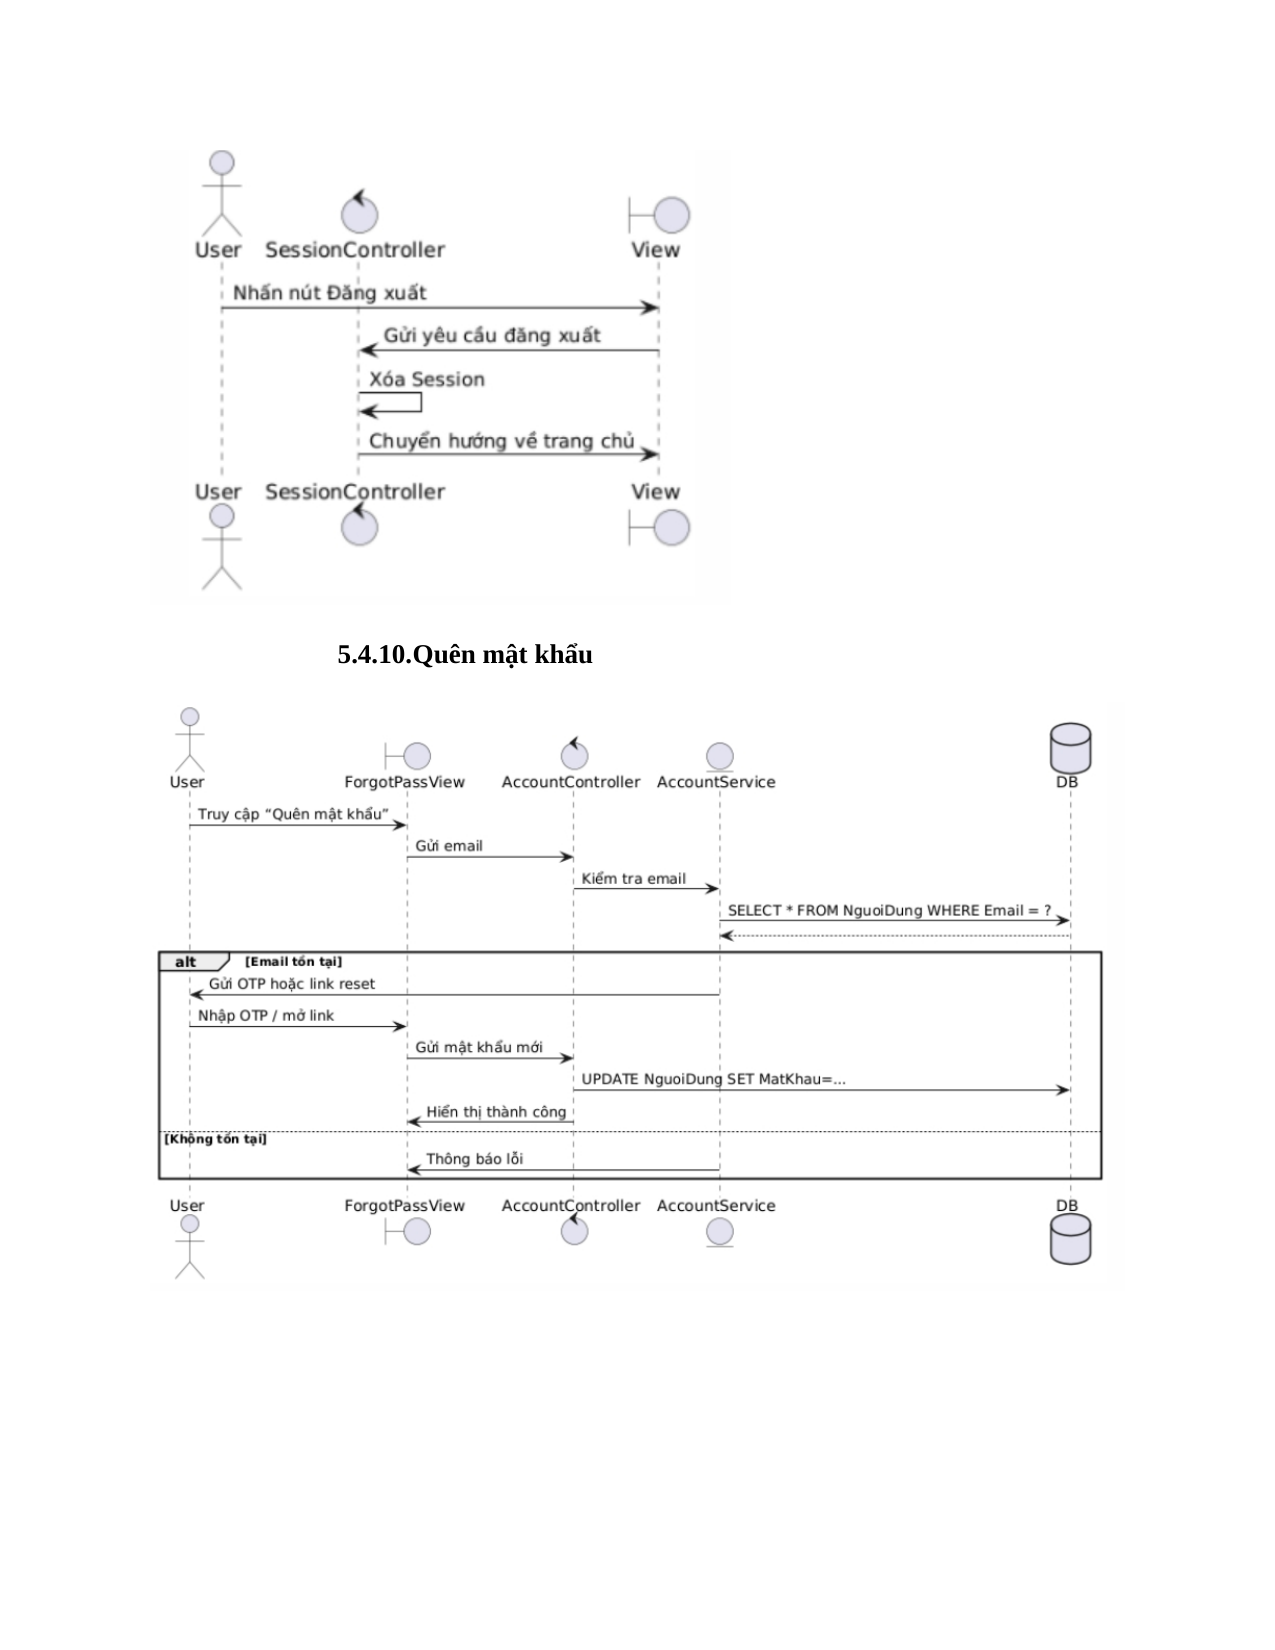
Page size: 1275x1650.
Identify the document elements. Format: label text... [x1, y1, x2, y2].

list Quên mật khẩu [337, 638, 1125, 669]
picture [150, 150, 732, 605]
picture [150, 702, 1125, 1291]
